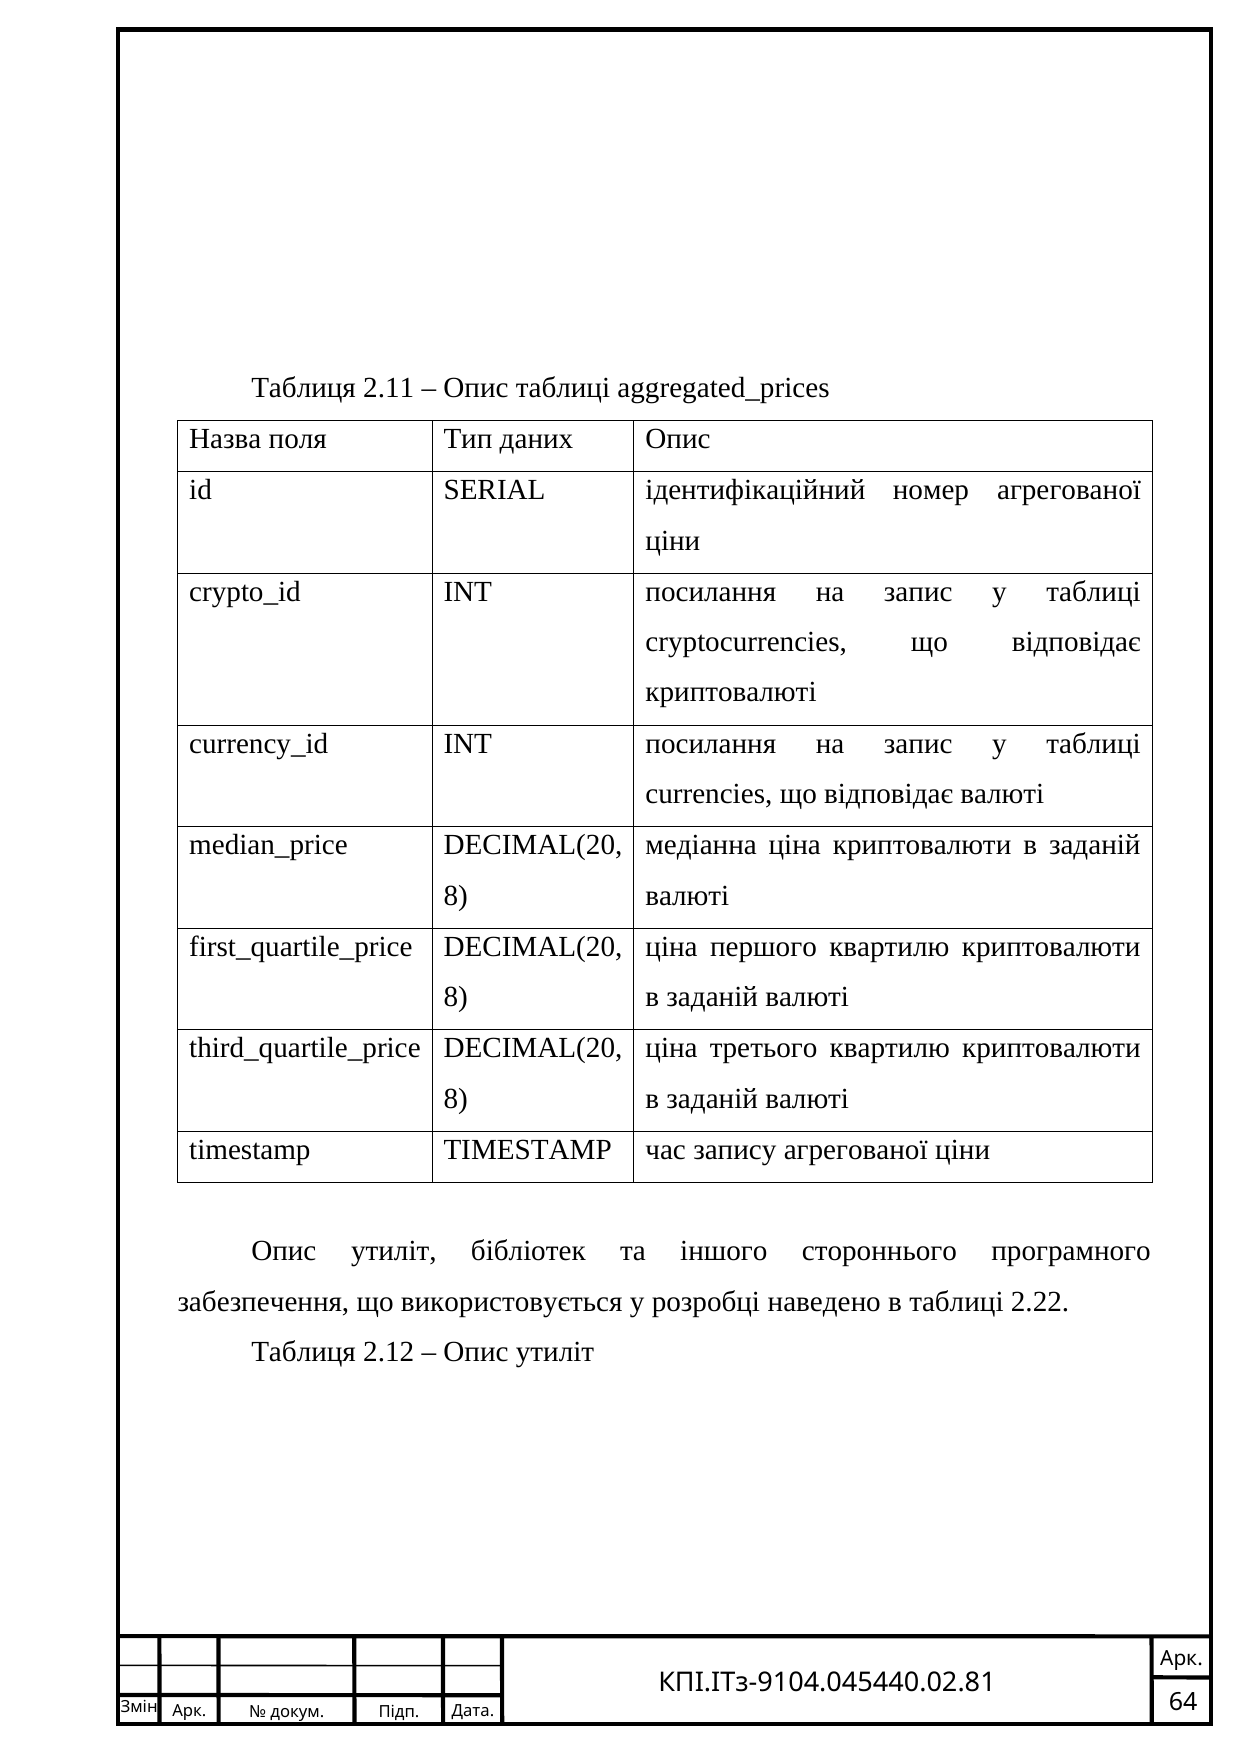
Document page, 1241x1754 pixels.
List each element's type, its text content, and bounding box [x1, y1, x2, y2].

table_cell third_quartile_price [178, 1030, 432, 1131]
table_cell timestamp [178, 1132, 432, 1182]
table_header Опис [634, 421, 1152, 471]
table_cell first_quartile_price [178, 929, 432, 1029]
table_cell посилання на запис у таблиці cryptocurrencies, що відповідає криптовалюті [634, 574, 1152, 725]
table_cell INT [433, 574, 633, 725]
table_cell INT [433, 726, 633, 826]
table_cell TIMESTAMP [433, 1132, 633, 1182]
table_cell crypto_id [178, 574, 432, 725]
table_cell ціна третього квартилю криптовалюти в заданій валюті [634, 1030, 1152, 1131]
table_cell median_price [178, 827, 432, 928]
table_cell ціна першого квартилю криптовалюти в заданій валюті [634, 929, 1152, 1029]
table_cell DECIMAL(20, 8) [433, 827, 633, 928]
table_cell id [178, 472, 432, 573]
table_cell SERIAL [433, 472, 633, 573]
table_header Тип даних [433, 421, 633, 471]
text Таблиця 2.11 – Опис таблиці aggregated_prices [177, 370, 1152, 403]
table_cell медіанна ціна криптовалюти в заданій валюті [634, 827, 1152, 928]
table_cell currency_id [178, 726, 432, 826]
list Опис утиліт, бібліотек та іншого стороннього програмного забезпечення, що використовується у розробці наведено в таблиці 2.22. [177, 1233, 1152, 1317]
table_header Назва поля [178, 421, 432, 471]
table_cell ідентифікаційний номер агрегованої ціни [634, 472, 1152, 573]
table_cell DECIMAL(20, 8) [433, 929, 633, 1029]
table_cell посилання на запис у таблиці currencies, що відповідає валюті [634, 726, 1152, 826]
table_cell час запису агрегованої ціни [634, 1132, 1152, 1182]
list Таблиця 2.12 – Опис утиліт [177, 1334, 1152, 1368]
table_cell DECIMAL(20, 8) [433, 1030, 633, 1131]
